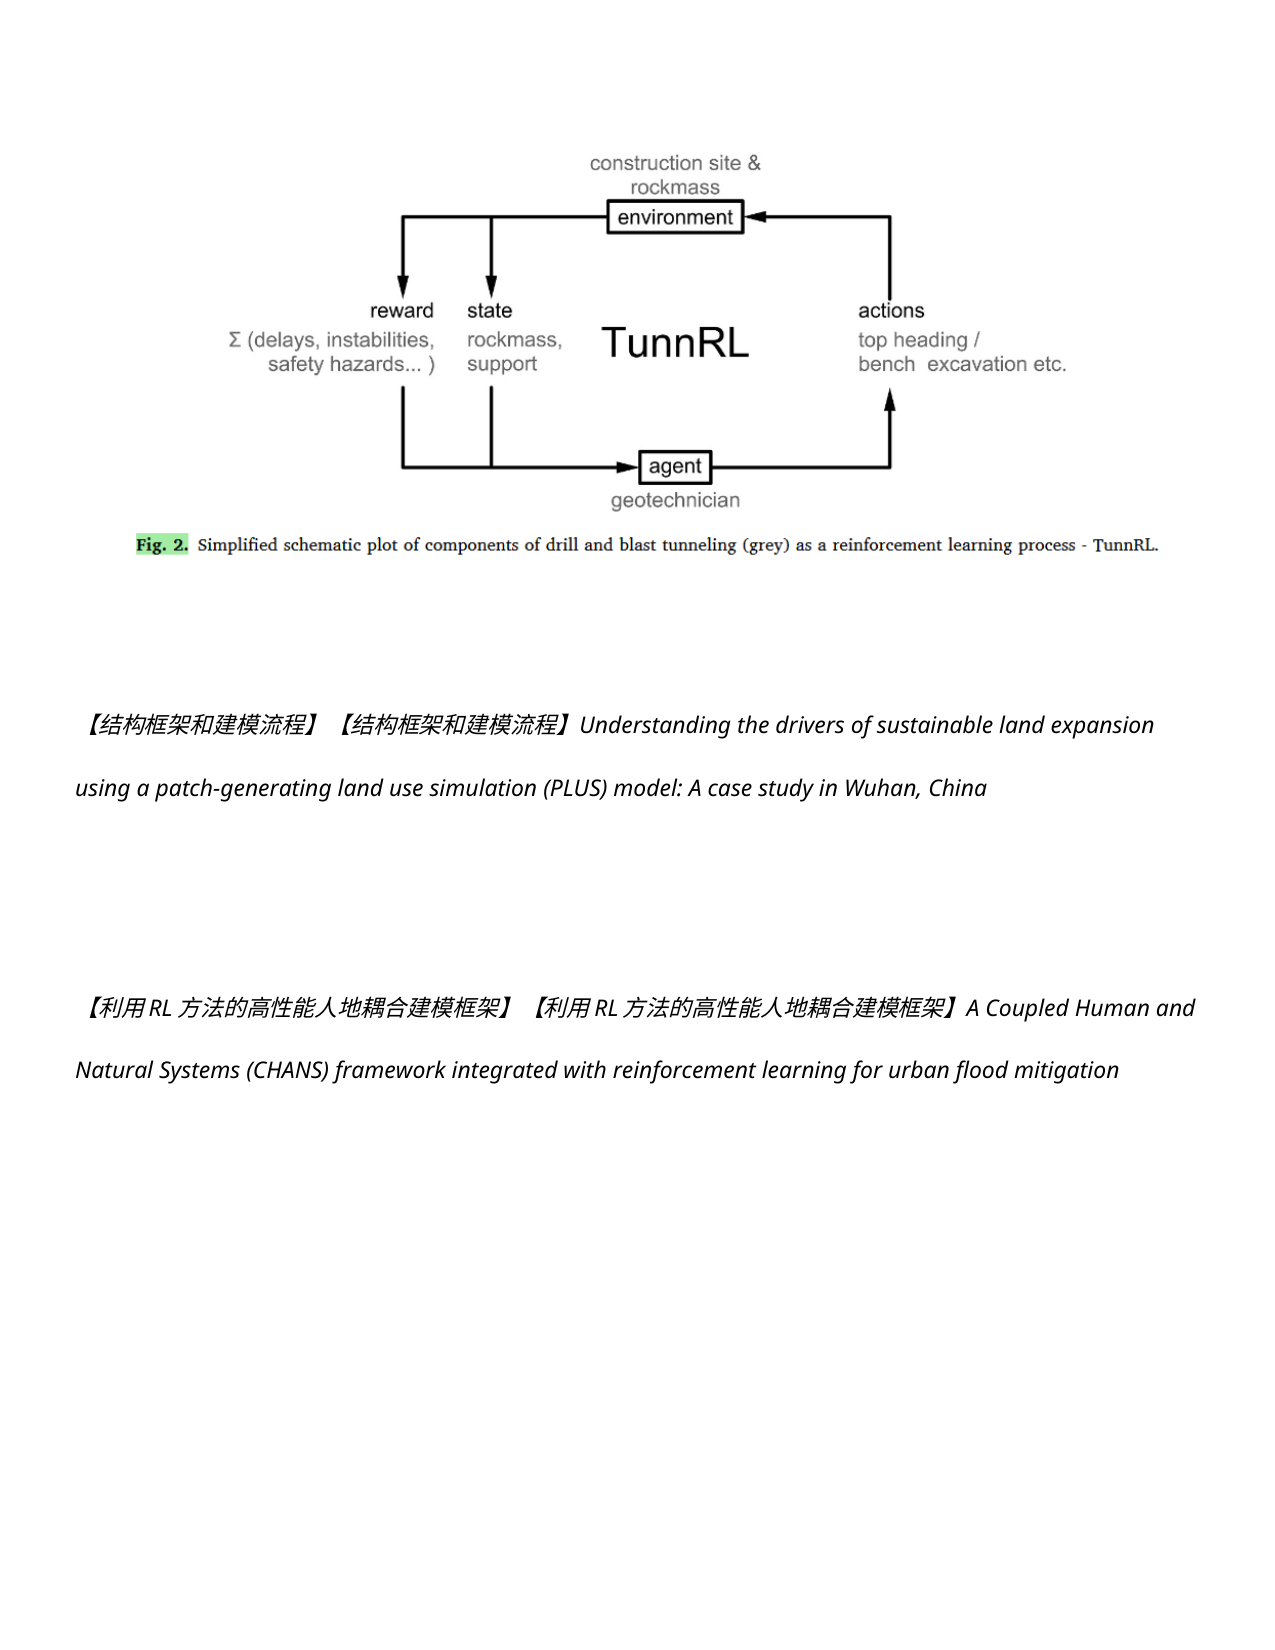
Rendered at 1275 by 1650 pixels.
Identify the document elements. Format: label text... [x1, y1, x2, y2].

subtitle 【利用RL方法的高性能人地耦合建模框架】【利用RL方法的高性能人地耦合建模框架】A Coupled Human and Natural Systems (CHANS) framework integrated with reinforcement learning for urban flood mitigation [75, 989, 1200, 1085]
picture [87, 123, 1213, 569]
subtitle 【结构框架和建模流程】【结构框架和建模流程】Understanding the drivers of sustainable land expansion using a patch-generating land use simulation (PLUS) model: A case study in Wuhan, China [75, 707, 1200, 803]
